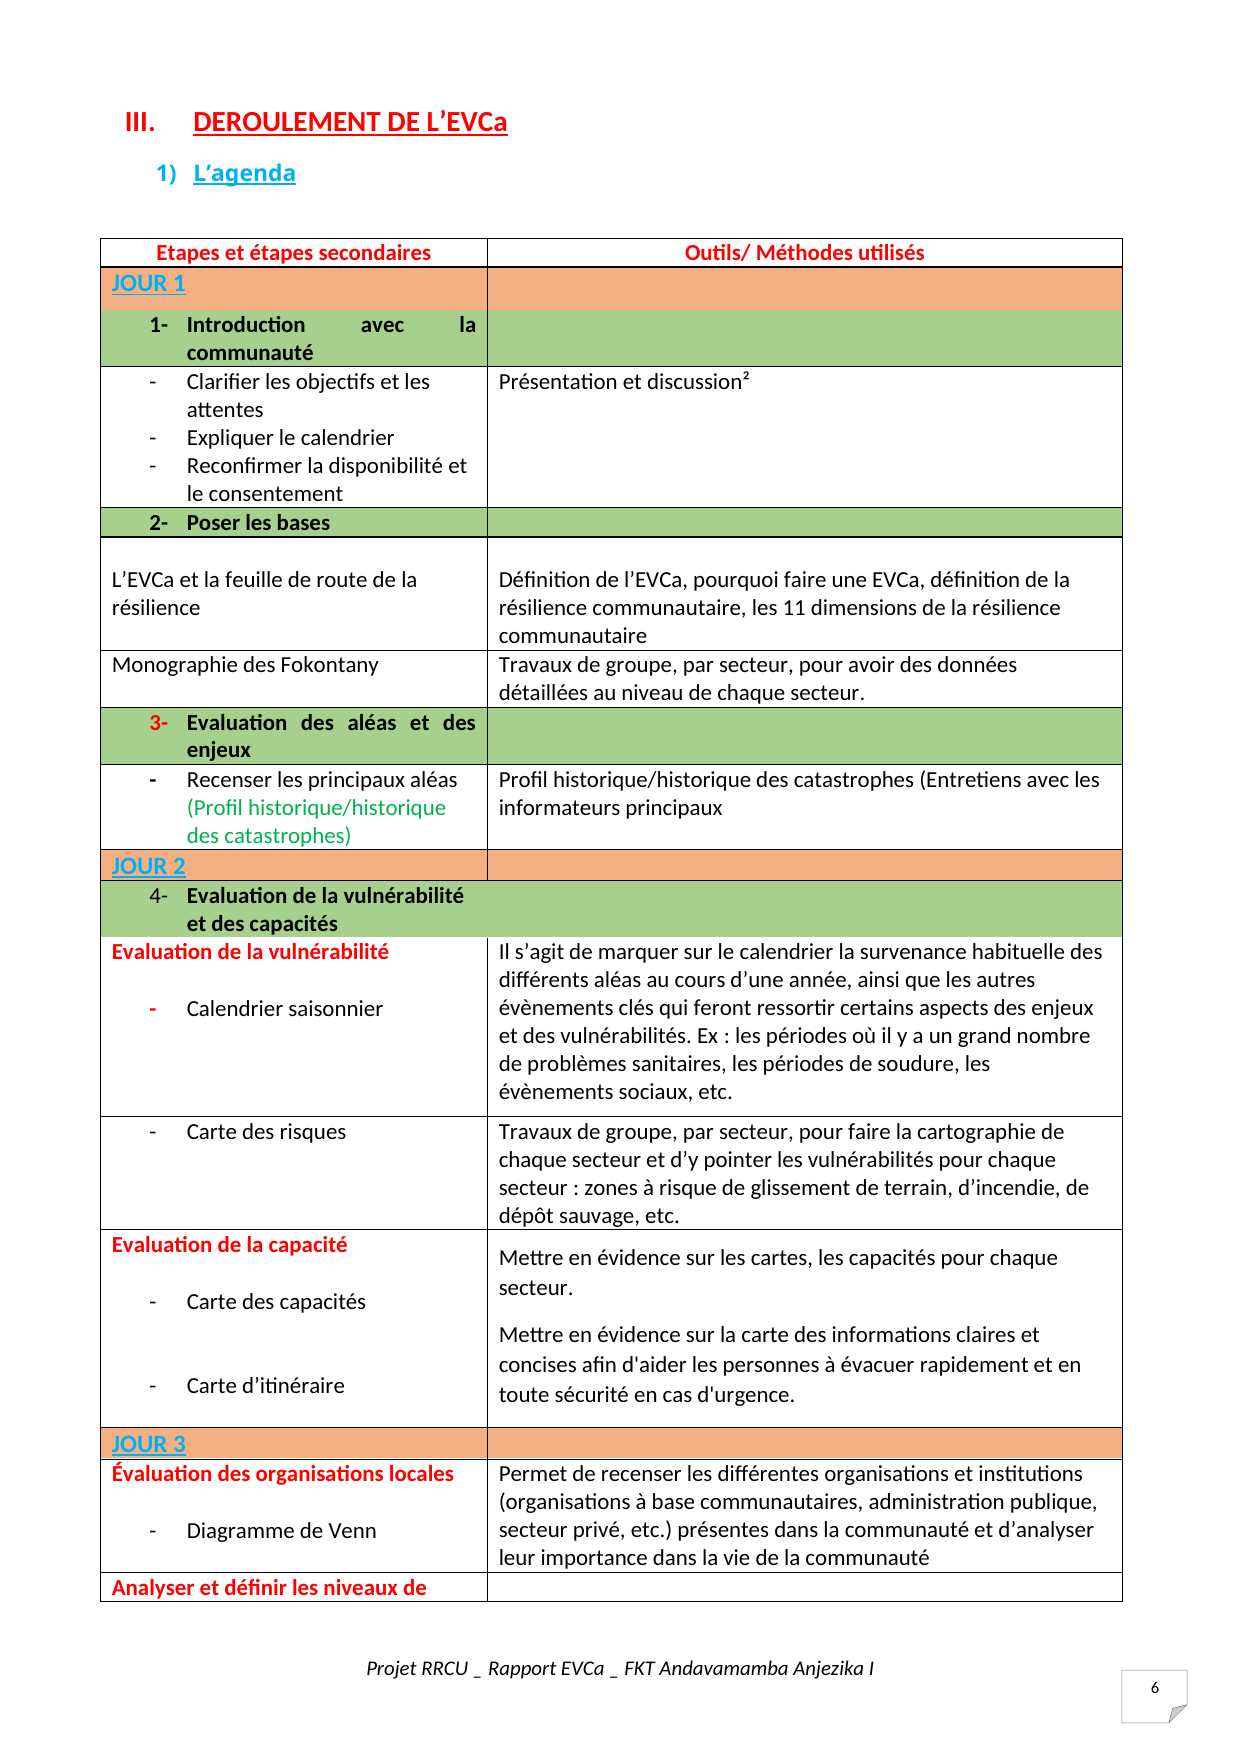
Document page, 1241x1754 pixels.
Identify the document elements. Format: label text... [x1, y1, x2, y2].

table_cell Evaluation des aléas et des enjeux [101, 708, 487, 764]
table_cell [488, 538, 1122, 565]
table_cell [488, 708, 1122, 764]
table_cell [101, 538, 487, 565]
table_cell Travaux de groupe, par secteur, pour avoir des données détaillées au niveau de chaque secteur. [488, 651, 1122, 707]
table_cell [488, 1573, 1122, 1601]
table_header Etapes et étapes secondaires [101, 239, 487, 266]
table_cell [488, 508, 1122, 536]
table_cell Monographie des Fokontany [101, 651, 487, 707]
table_cell JOUR 3 [101, 1428, 487, 1458]
table_cell Évaluation des organisations locales Diagramme de Venn [101, 1460, 487, 1572]
table_cell [488, 850, 1122, 880]
table_cell Evaluation de la capacité Carte des capacités Carte d’itinéraire [101, 1230, 487, 1427]
table_cell [488, 268, 1122, 310]
table_cell [488, 1428, 1122, 1458]
table_cell Définition de l’EVCa, pourquoi faire une EVCa, définition de la résilience communautaire, les 11 dimensions de la résilience communautaire [488, 565, 1122, 649]
table_header Outils/ Méthodes utilisés [488, 239, 1122, 266]
table_cell Permet de recenser les différentes organisations et institutions (organisations à base communautaires, administration publique, secteur privé, etc.) présentes dans la communauté et d’analyser leur importance dans la vie de la communauté [488, 1460, 1122, 1572]
table_cell JOUR 1 [101, 268, 487, 310]
table_cell L’EVCa et la feuille de route de la résilience [101, 565, 487, 649]
table_cell Travaux de groupe, par secteur, pour faire la cartographie de chaque secteur et d’y pointer les vulnérabilités pour chaque secteur : zones à risque de glissement de terrain, d’incendie, de dépôt sauvage, etc. [488, 1117, 1122, 1229]
subtitle L’agenda [156, 157, 1122, 188]
table_cell [488, 310, 1122, 366]
table_cell Poser les bases [101, 508, 487, 536]
table_cell Mettre en évidence sur les cartes, les capacités pour chaque secteur. Mettre en évidence sur la carte des informations claires et concises afin d'aider les personnes à évacuer rapidement et en toute sécurité en cas d'urgence. [488, 1230, 1122, 1427]
table_cell Recenser les principaux aléas (Profil historique/historique des catastrophes) [101, 765, 487, 849]
table_cell Evaluation de la vulnérabilité Calendrier saisonnier [101, 938, 487, 1116]
table_cell Clarifier les objectifs et les attentes Expliquer le calendrier Reconfirmer la disponibilité et le consentement [101, 367, 487, 507]
table_cell Présentation et discussion² [488, 367, 1122, 507]
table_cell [101, 1573, 487, 1601]
subtitle DEROULEMENT DE L’EVCa [156, 103, 1122, 139]
table_cell Profil historique/historique des catastrophes (Entretiens avec les informateurs principaux [488, 765, 1122, 849]
table_cell Il s’agit de marquer sur le calendrier la survenance habituelle des différents aléas au cours d’une année, ainsi que les autres évènements clés qui feront ressortir certains aspects des enjeux et des vulnérabilités. Ex : les périodes où il y a un grand nombre de problèmes sanitaires, les périodes de soudure, les évènements sociaux, etc. [488, 938, 1122, 1116]
table_cell Carte des risques [101, 1117, 487, 1229]
table_cell Introduction avec la communauté [101, 310, 487, 366]
table_cell JOUR 2 [101, 850, 487, 880]
table_cell Evaluation de la vulnérabilité et des capacités [101, 881, 1122, 937]
